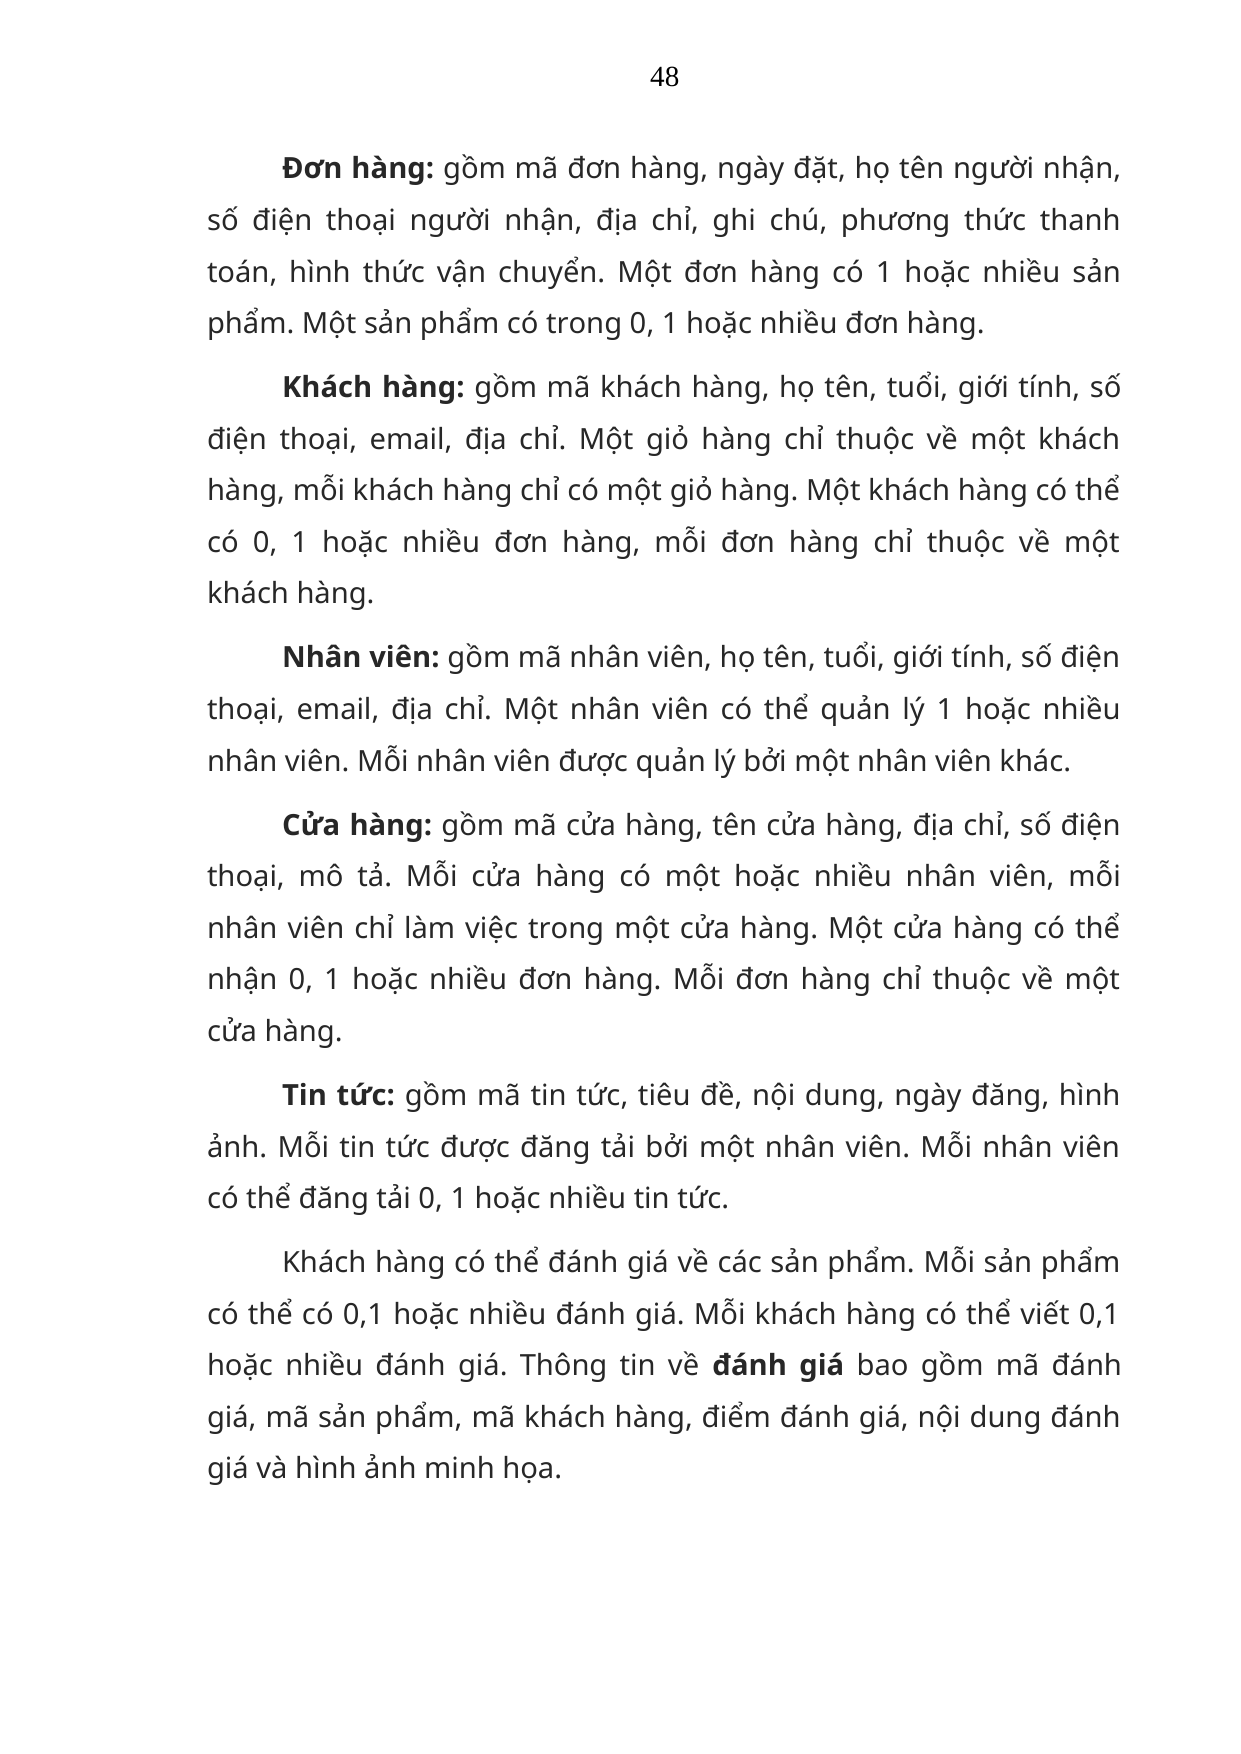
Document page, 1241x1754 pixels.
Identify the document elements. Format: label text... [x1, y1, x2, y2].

text Tin tức: gồm mã tin tức, tiêu đề, nội dung, ngày đăng, hình ảnh. Mỗi tin tức được đăng tải bởi một nhân viên. Mỗi nhân viên có thể đăng tải 0, 1 hoặc nhiều tin tức. [207, 1074, 1122, 1217]
text Nhân viên: gồm mã nhân viên, họ tên, tuổi, giới tính, số điện thoại, email, địa chỉ. Một nhân viên có thể quản lý 1 hoặc nhiều nhân viên. Mỗi nhân viên được quản lý bởi một nhân viên khác. [207, 637, 1122, 779]
text Đơn hàng: gồm mã đơn hàng, ngày đặt, họ tên người nhận, số điện thoại người nhận, địa chỉ, ghi chú, phương thức thanh toán, hình thức vận chuyển. Một đơn hàng có 1 hoặc nhiều sản phẩm. Một sản phẩm có trong 0, 1 hoặc nhiều đơn hàng. [207, 148, 1122, 342]
text Khách hàng: gồm mã khách hàng, họ tên, tuổi, giới tính, số điện thoại, email, địa chỉ. Một giỏ hàng chỉ thuộc về một khách hàng, mỗi khách hàng chỉ có một giỏ hàng. Một khách hàng có thể có 0, 1 hoặc nhiều đơn hàng, mỗi đơn hàng chỉ thuộc về một khách hàng. [207, 366, 1122, 612]
text Cửa hàng: gồm mã cửa hàng, tên cửa hàng, địa chỉ, số điện thoại, mô tả. Mỗi cửa hàng có một hoặc nhiều nhân viên, mỗi nhân viên chỉ làm việc trong một cửa hàng. Một cửa hàng có thể nhận 0, 1 hoặc nhiều đơn hàng. Mỗi đơn hàng chỉ thuộc về một cửa hàng. [207, 804, 1122, 1050]
text Khách hàng có thể đánh giá về các sản phẩm. Mỗi sản phẩm có thể có 0,1 hoặc nhiều đánh giá. Mỗi khách hàng có thể viết 0,1 hoặc nhiều đánh giá. Thông tin về đánh giá bao gồm mã đánh giá, mã sản phẩm, mã khách hàng, điểm đánh giá, nội dung đánh giá và hình ảnh minh họa. [207, 1241, 1122, 1487]
